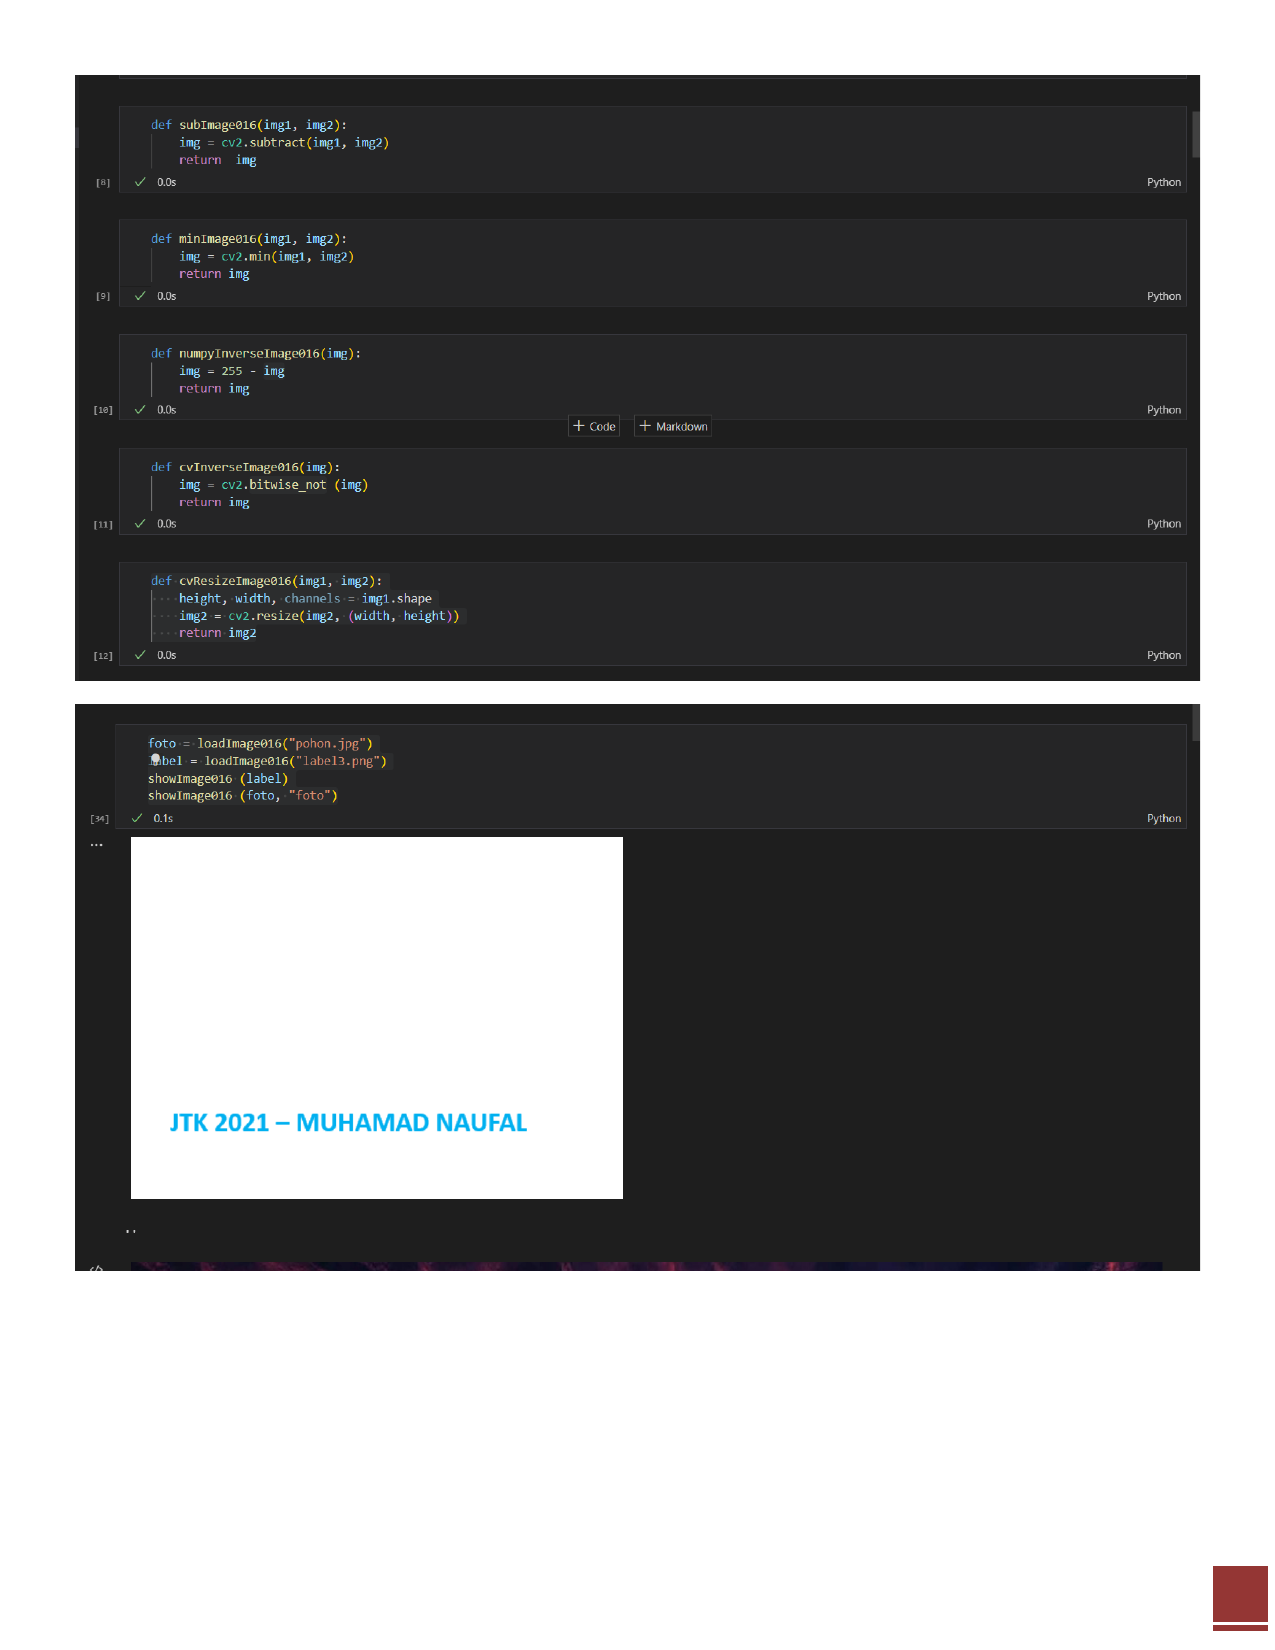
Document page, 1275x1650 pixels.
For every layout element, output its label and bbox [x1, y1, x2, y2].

picture [75, 704, 1200, 1271]
picture [75, 75, 1200, 681]
